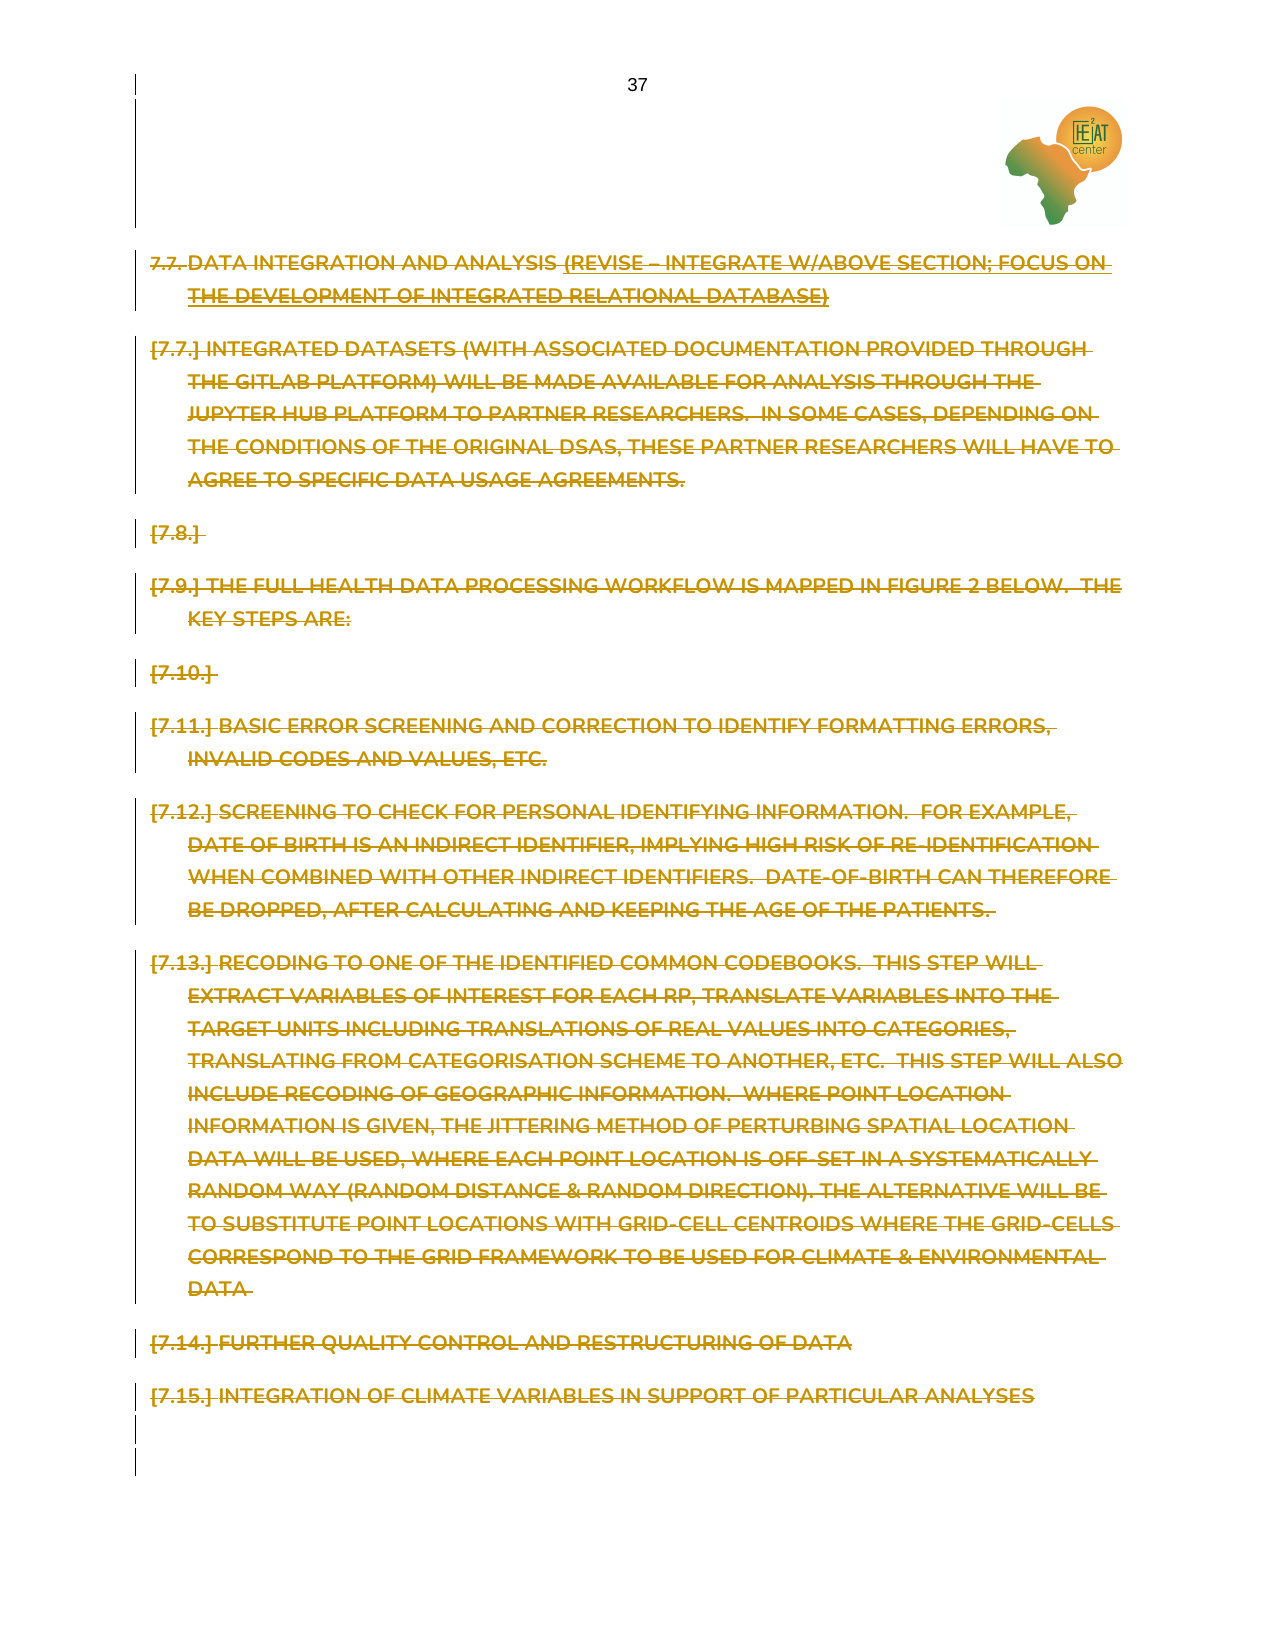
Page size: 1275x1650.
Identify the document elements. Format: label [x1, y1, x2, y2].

picture [1000, 98, 1125, 228]
